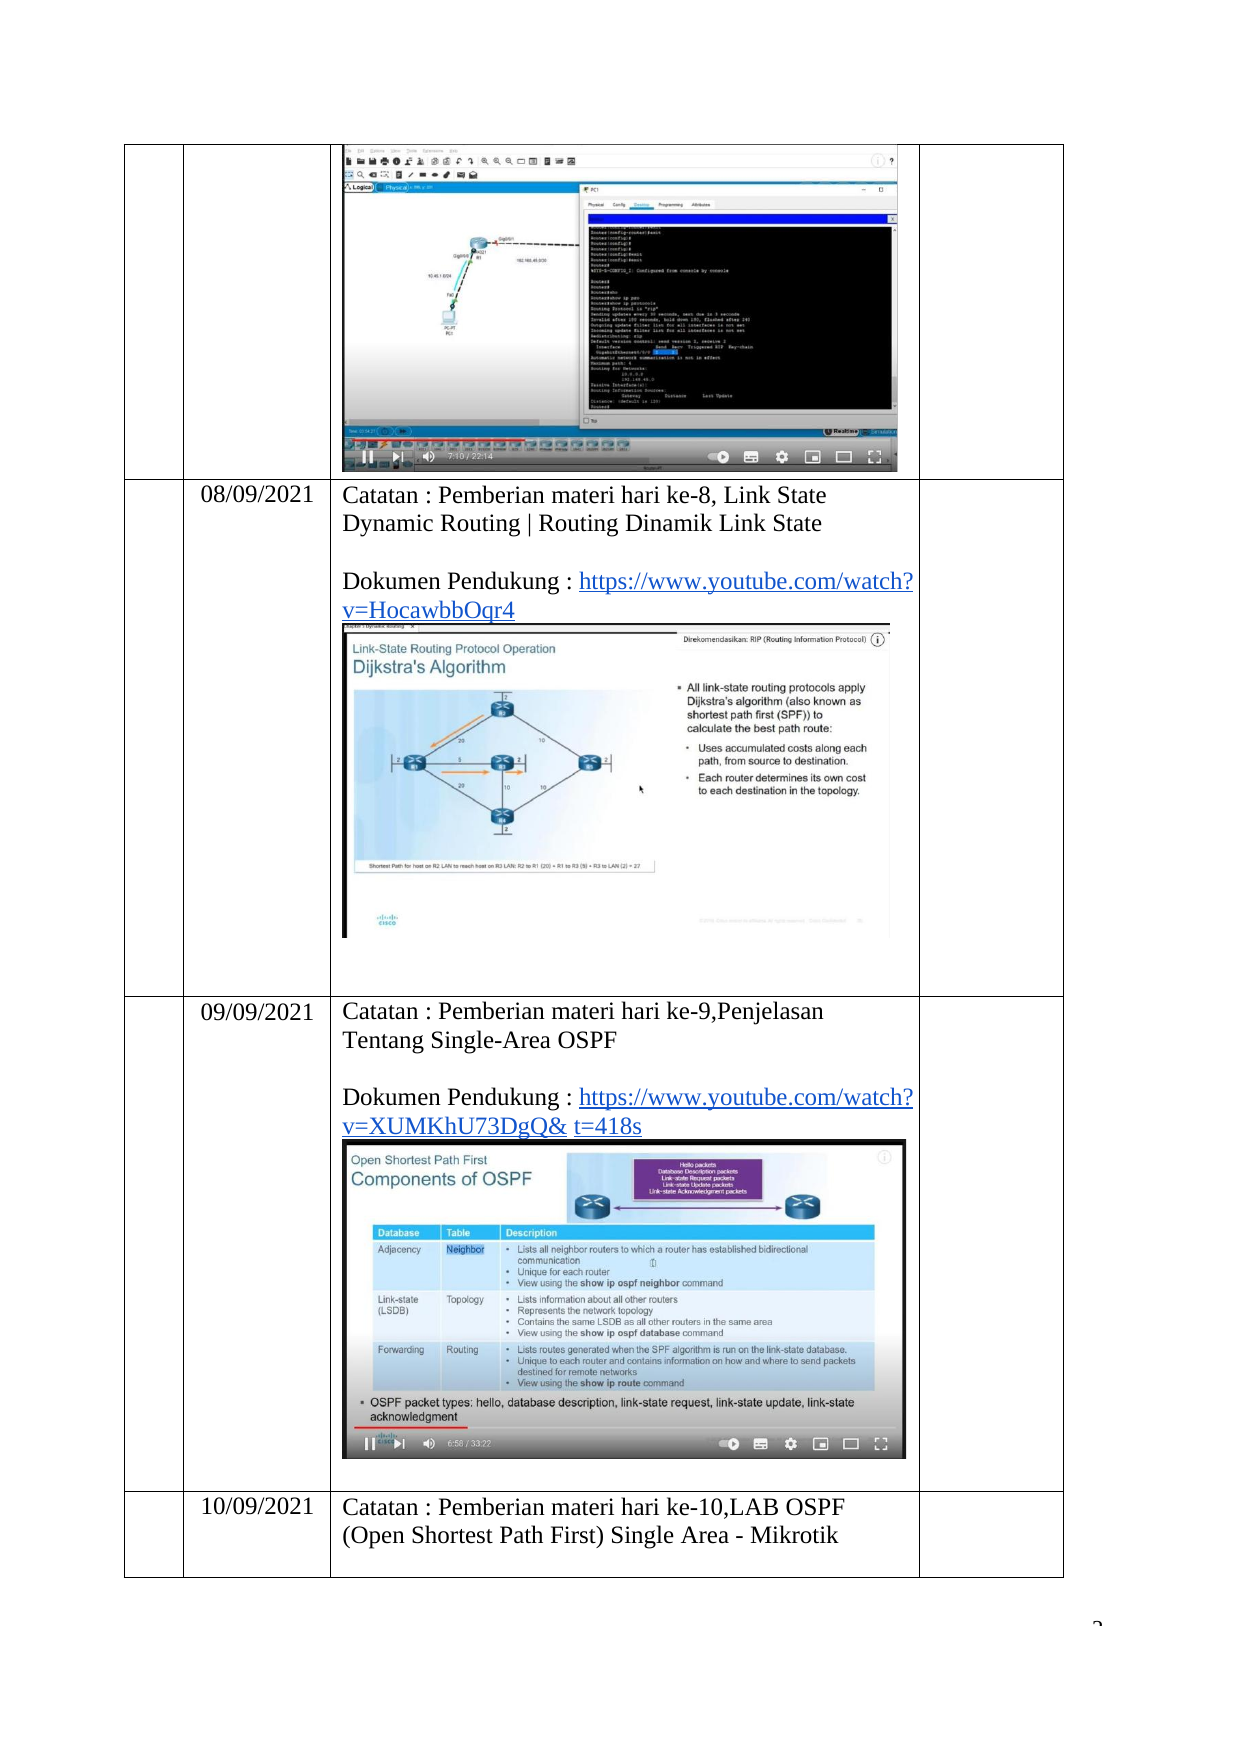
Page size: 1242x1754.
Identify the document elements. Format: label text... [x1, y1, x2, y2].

table_cell [920, 997, 1063, 1491]
table_cell [125, 997, 183, 1491]
table_header [125, 145, 183, 479]
table_cell [125, 1492, 183, 1577]
table_cell [125, 480, 183, 996]
table_header [920, 145, 1063, 479]
table_header [184, 145, 330, 479]
table_cell 09/09/2021 [184, 997, 330, 1491]
table_cell Catatan : Pemberian materi hari ke-8, Link State Dynamic Routing | Routing Dinamik Link State Dokumen Pendukung : https://www.youtube.com/watch?v=HocawbbOqr4 [331, 480, 919, 996]
picture [342, 623, 890, 938]
picture [342, 144, 898, 472]
picture [342, 1139, 907, 1459]
table_cell 08/09/2021 [184, 480, 330, 996]
table_cell Catatan : Pemberian materi hari ke-9,Penjelasan Tentang Single-Area OSPF Dokumen Pendukung : https://www.youtube.com/watch?v=XUMKhU73DgQ& t=418s [331, 997, 919, 1491]
table_cell [920, 480, 1063, 996]
table_cell [920, 1492, 1063, 1577]
table_cell Catatan : Pemberian materi hari ke-10,LAB OSPF (Open Shortest Path First) Single Area - Mikrotik [331, 1492, 919, 1577]
table_header [331, 145, 919, 479]
table_cell 10/09/2021 [184, 1492, 330, 1577]
